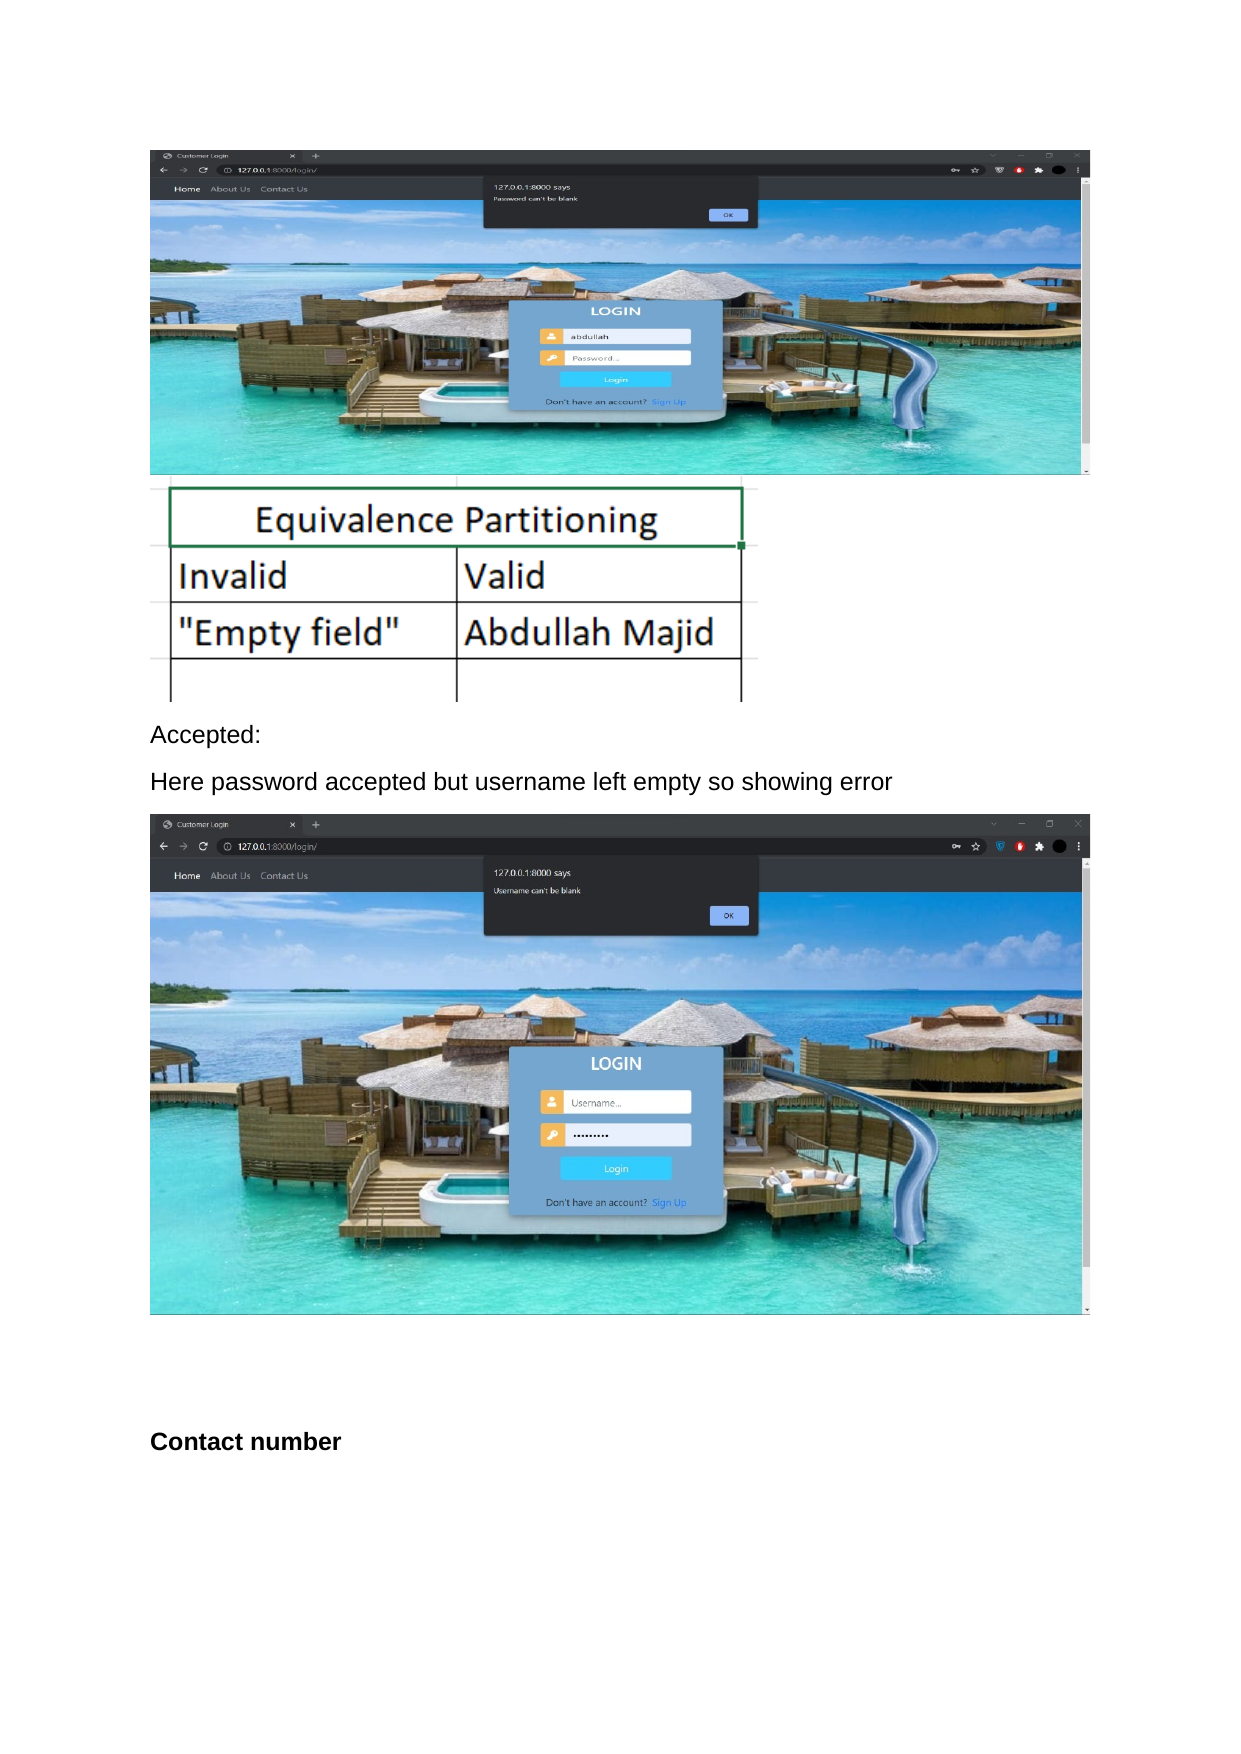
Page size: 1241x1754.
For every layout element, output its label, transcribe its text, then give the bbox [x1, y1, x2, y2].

text Here password accepted but username left empty so showing error [150, 767, 1090, 796]
picture [150, 150, 1091, 475]
text Contact number [150, 1427, 1090, 1456]
text Accepted: [150, 720, 1090, 749]
picture [150, 476, 758, 702]
picture [150, 814, 1091, 1315]
